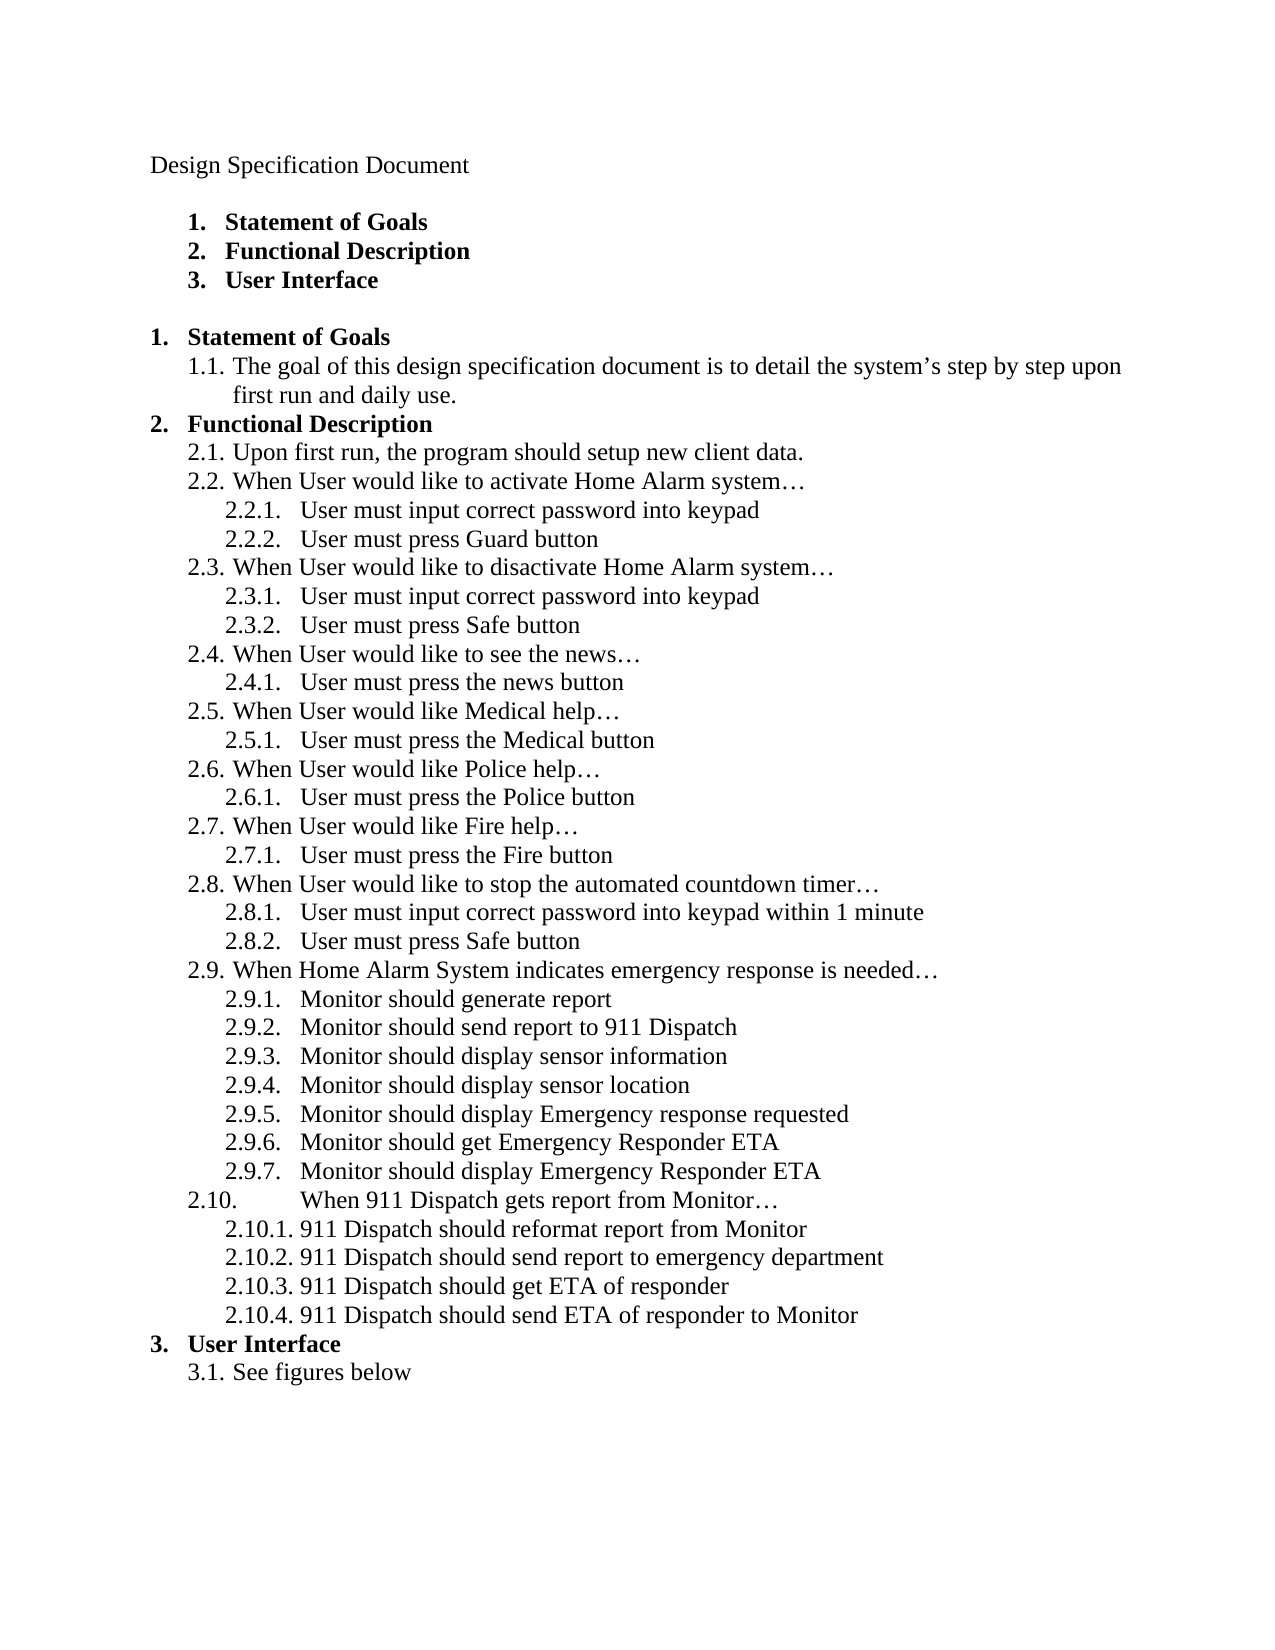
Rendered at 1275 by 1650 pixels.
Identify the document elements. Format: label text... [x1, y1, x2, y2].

list Upon first run, the program should setup new client data. [187, 437, 1125, 466]
list Monitor should display sensor location [225, 1070, 1125, 1099]
list User must press Safe button [225, 926, 1125, 955]
list Statement of Goals [150, 322, 1125, 351]
list User must press Guard button [225, 524, 1125, 552]
list When User would like Fire help… [187, 811, 1125, 840]
list User must input correct password into keypad [225, 495, 1125, 524]
list User Interface [150, 1329, 1125, 1357]
list Functional Description [150, 409, 1125, 437]
list User must press the news button [225, 667, 1125, 696]
list Statement of Goals [187, 207, 1125, 236]
list See figures below [187, 1357, 1125, 1386]
list User must press Safe button [225, 610, 1125, 639]
list Monitor should display sensor information [225, 1041, 1125, 1070]
list When Home Alarm System indicates emergency response is needed… [187, 955, 1125, 984]
list Monitor should get Emergency Responder ETA [225, 1127, 1125, 1156]
text Design Specification Document [150, 150, 1125, 179]
list User Interface [187, 265, 1125, 294]
list User must press the Fire button [225, 840, 1125, 869]
list When User would like to see the news… [187, 639, 1125, 667]
list 911 Dispatch should reformat report from Monitor [225, 1214, 1125, 1242]
list The goal of this design specification document is to detail the system’s step by step upon first run and daily use. [187, 351, 1125, 409]
list When User would like Police help… [187, 754, 1125, 782]
list User must press the Medical button [225, 725, 1125, 754]
list When User would like to stop the automated countdown timer… [187, 869, 1125, 897]
list Monitor should generate report [225, 984, 1125, 1012]
list User must press the Police button [225, 782, 1125, 811]
list When User would like to activate Home Alarm system… [187, 466, 1125, 495]
list 911 Dispatch should send ETA of responder to Monitor [225, 1300, 1125, 1329]
list Monitor should display Emergency Responder ETA [225, 1156, 1125, 1185]
list When User would like to disactivate Home Alarm system… [187, 552, 1125, 581]
list 911 Dispatch should send report to emergency department [225, 1242, 1125, 1271]
list Functional Description [187, 236, 1125, 265]
list User must input correct password into keypad [225, 581, 1125, 610]
list Monitor should send report to 911 Dispatch [225, 1012, 1125, 1041]
list 911 Dispatch should get ETA of responder [225, 1271, 1125, 1300]
list When 911 Dispatch gets report from Monitor… [187, 1185, 1125, 1214]
list When User would like Medical help… [187, 696, 1125, 725]
list Monitor should display Emergency response requested [225, 1099, 1125, 1127]
list User must input correct password into keypad within 1 minute [225, 897, 1125, 926]
